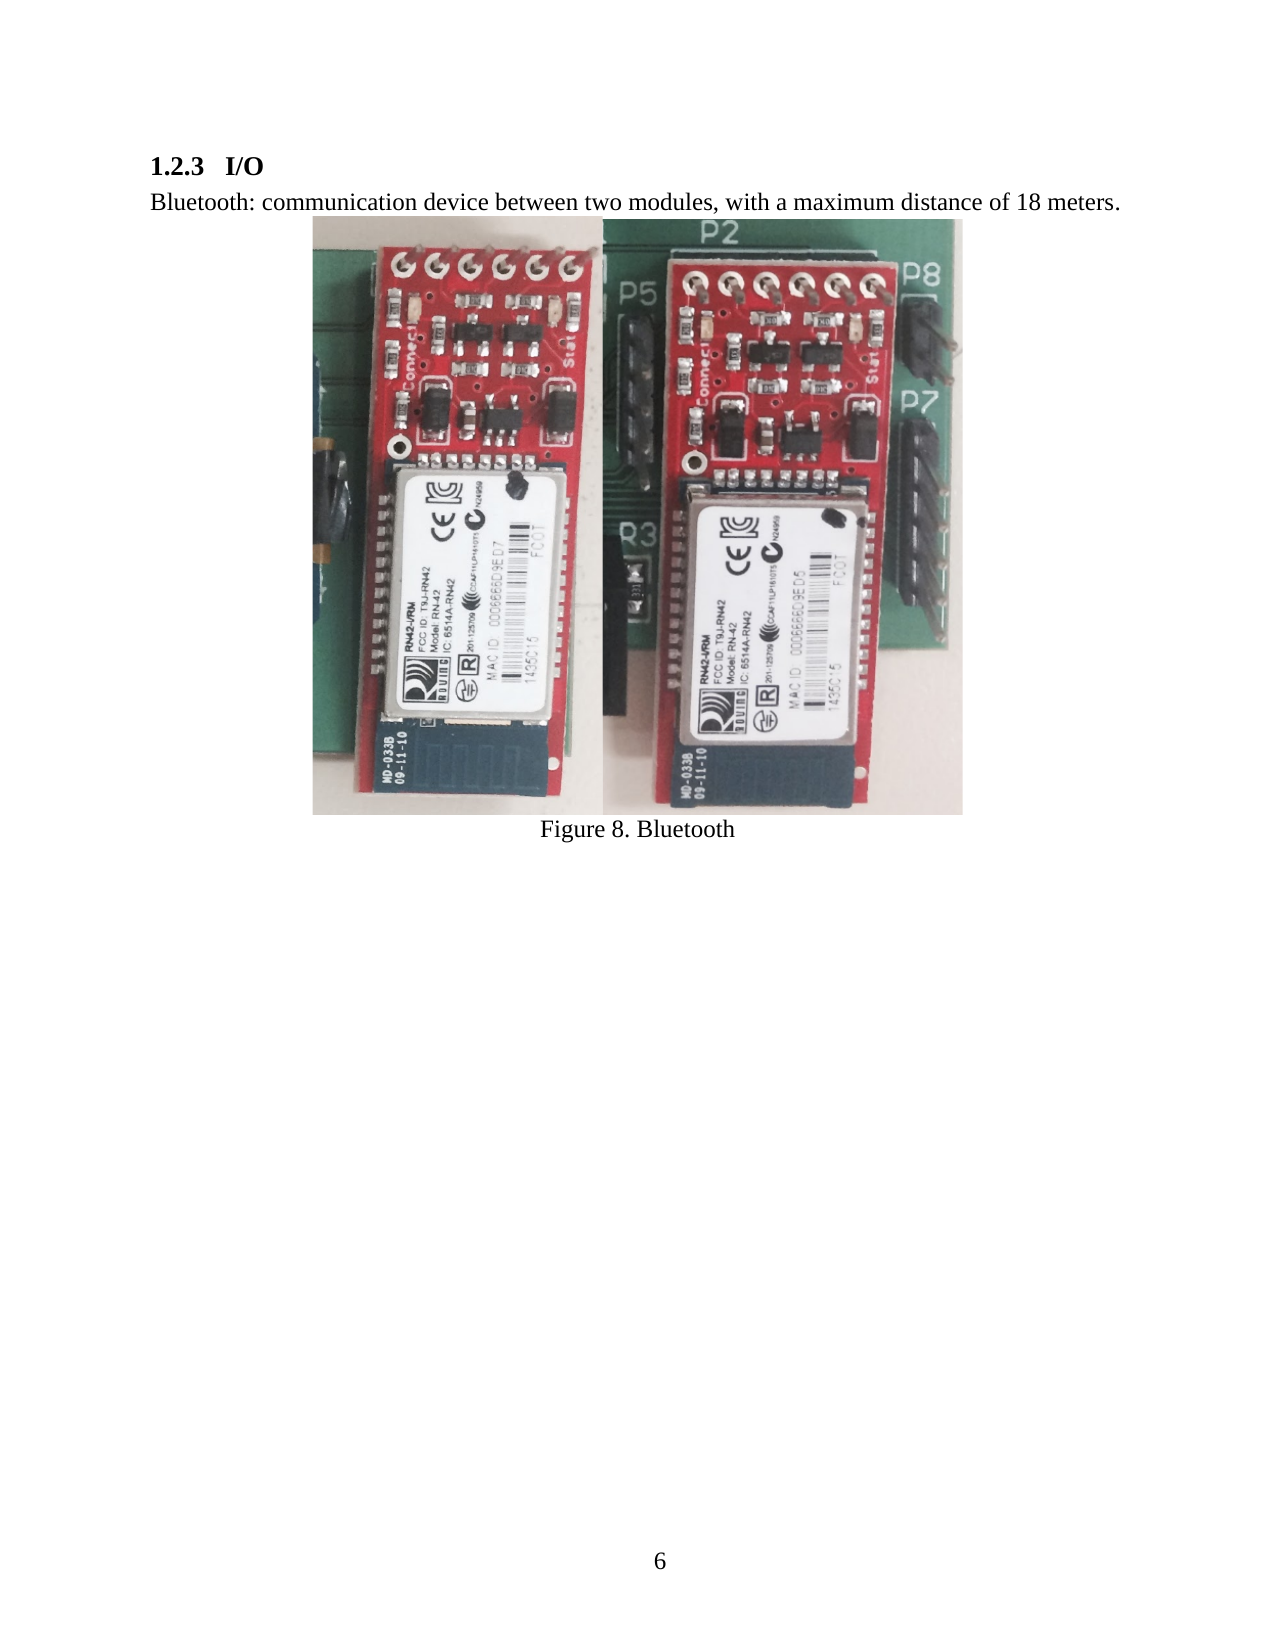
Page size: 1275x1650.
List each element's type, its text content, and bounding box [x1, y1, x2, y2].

text Bluetooth: communication device between two modules, with a maximum distance of 18 meters. [150, 187, 1125, 216]
text Figure 8. Bluetooth [150, 814, 1125, 843]
subtitle I/O [150, 150, 1125, 181]
picture [312, 216, 963, 815]
